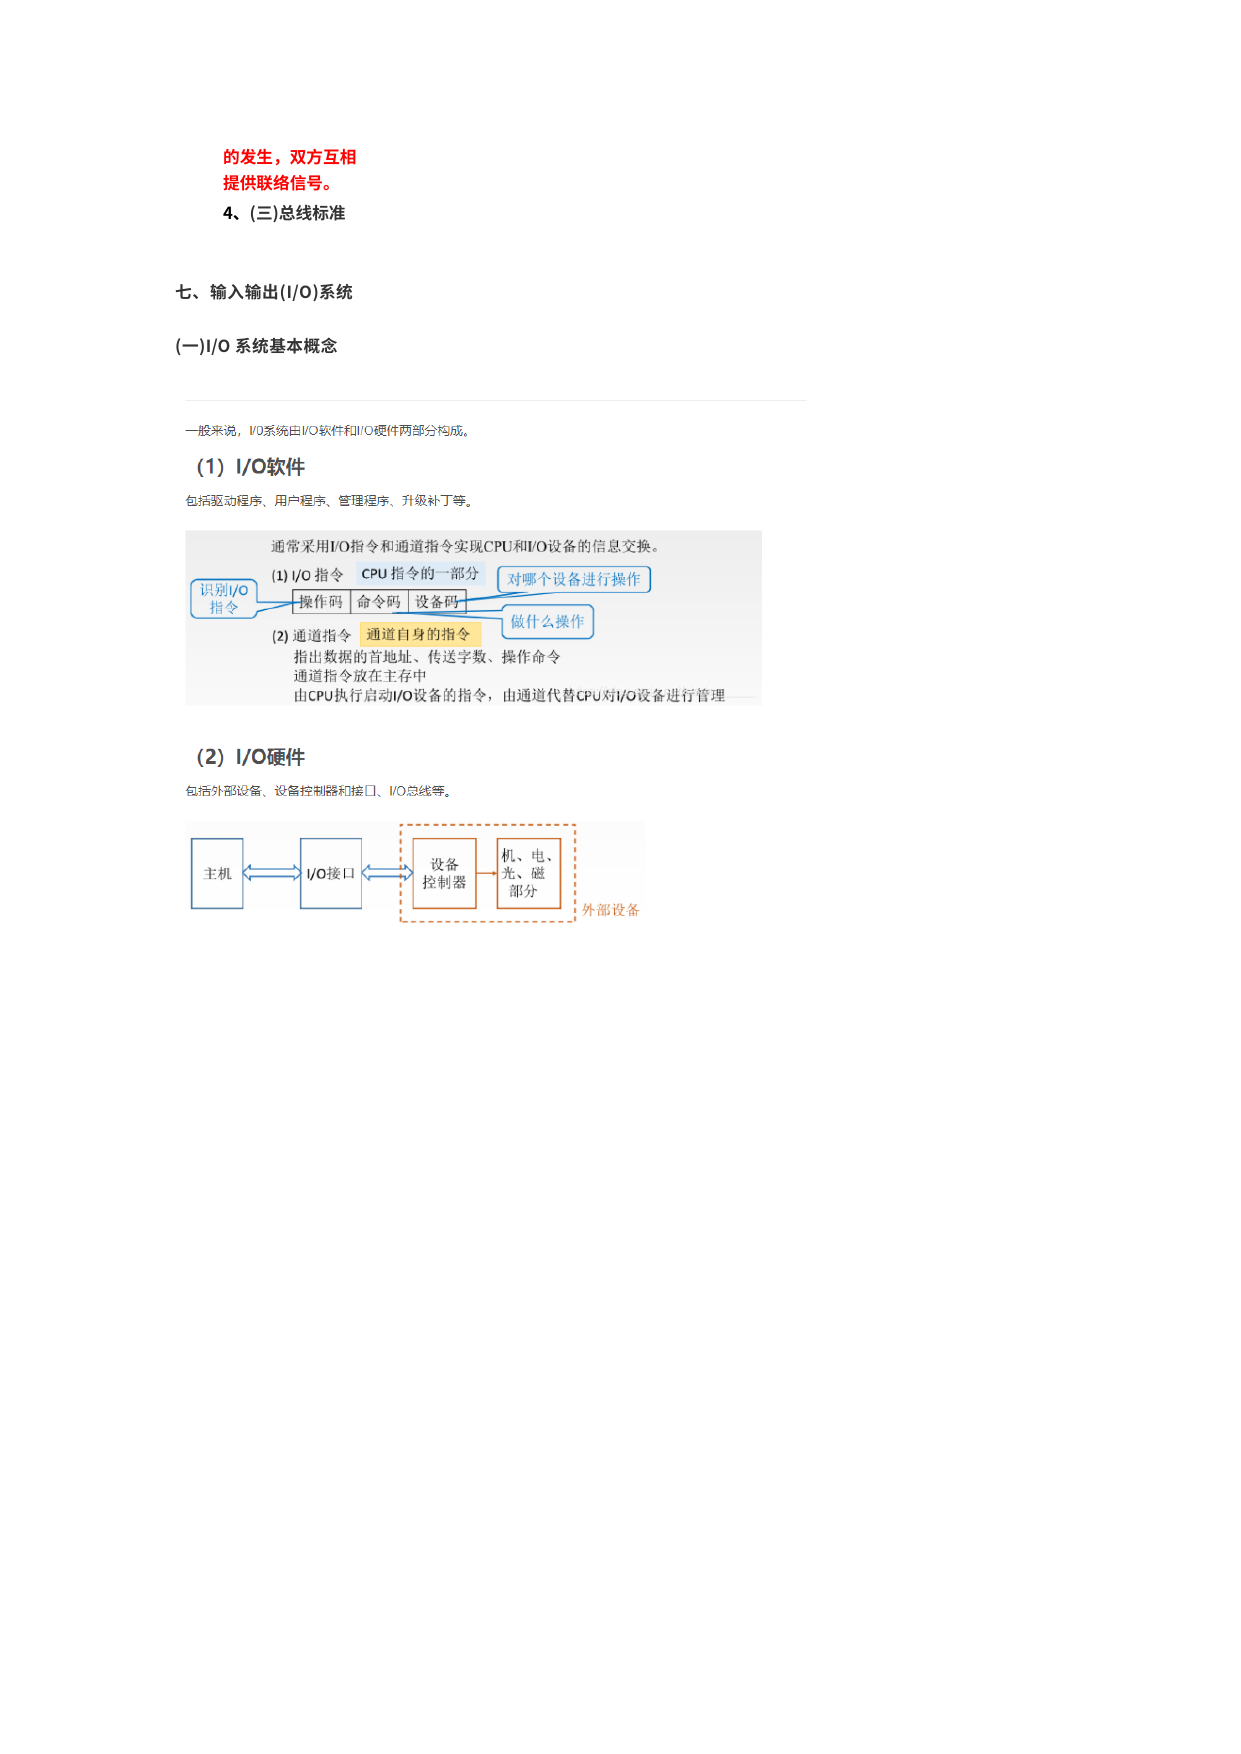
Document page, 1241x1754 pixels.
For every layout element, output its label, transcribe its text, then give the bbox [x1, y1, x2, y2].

list (一)I/O 系统基本概念 [175, 333, 376, 357]
picture [175, 395, 807, 931]
list 输入输出(I/O)系统 [175, 279, 376, 304]
list (三)总线标准 [187, 200, 357, 224]
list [223, 144, 357, 194]
